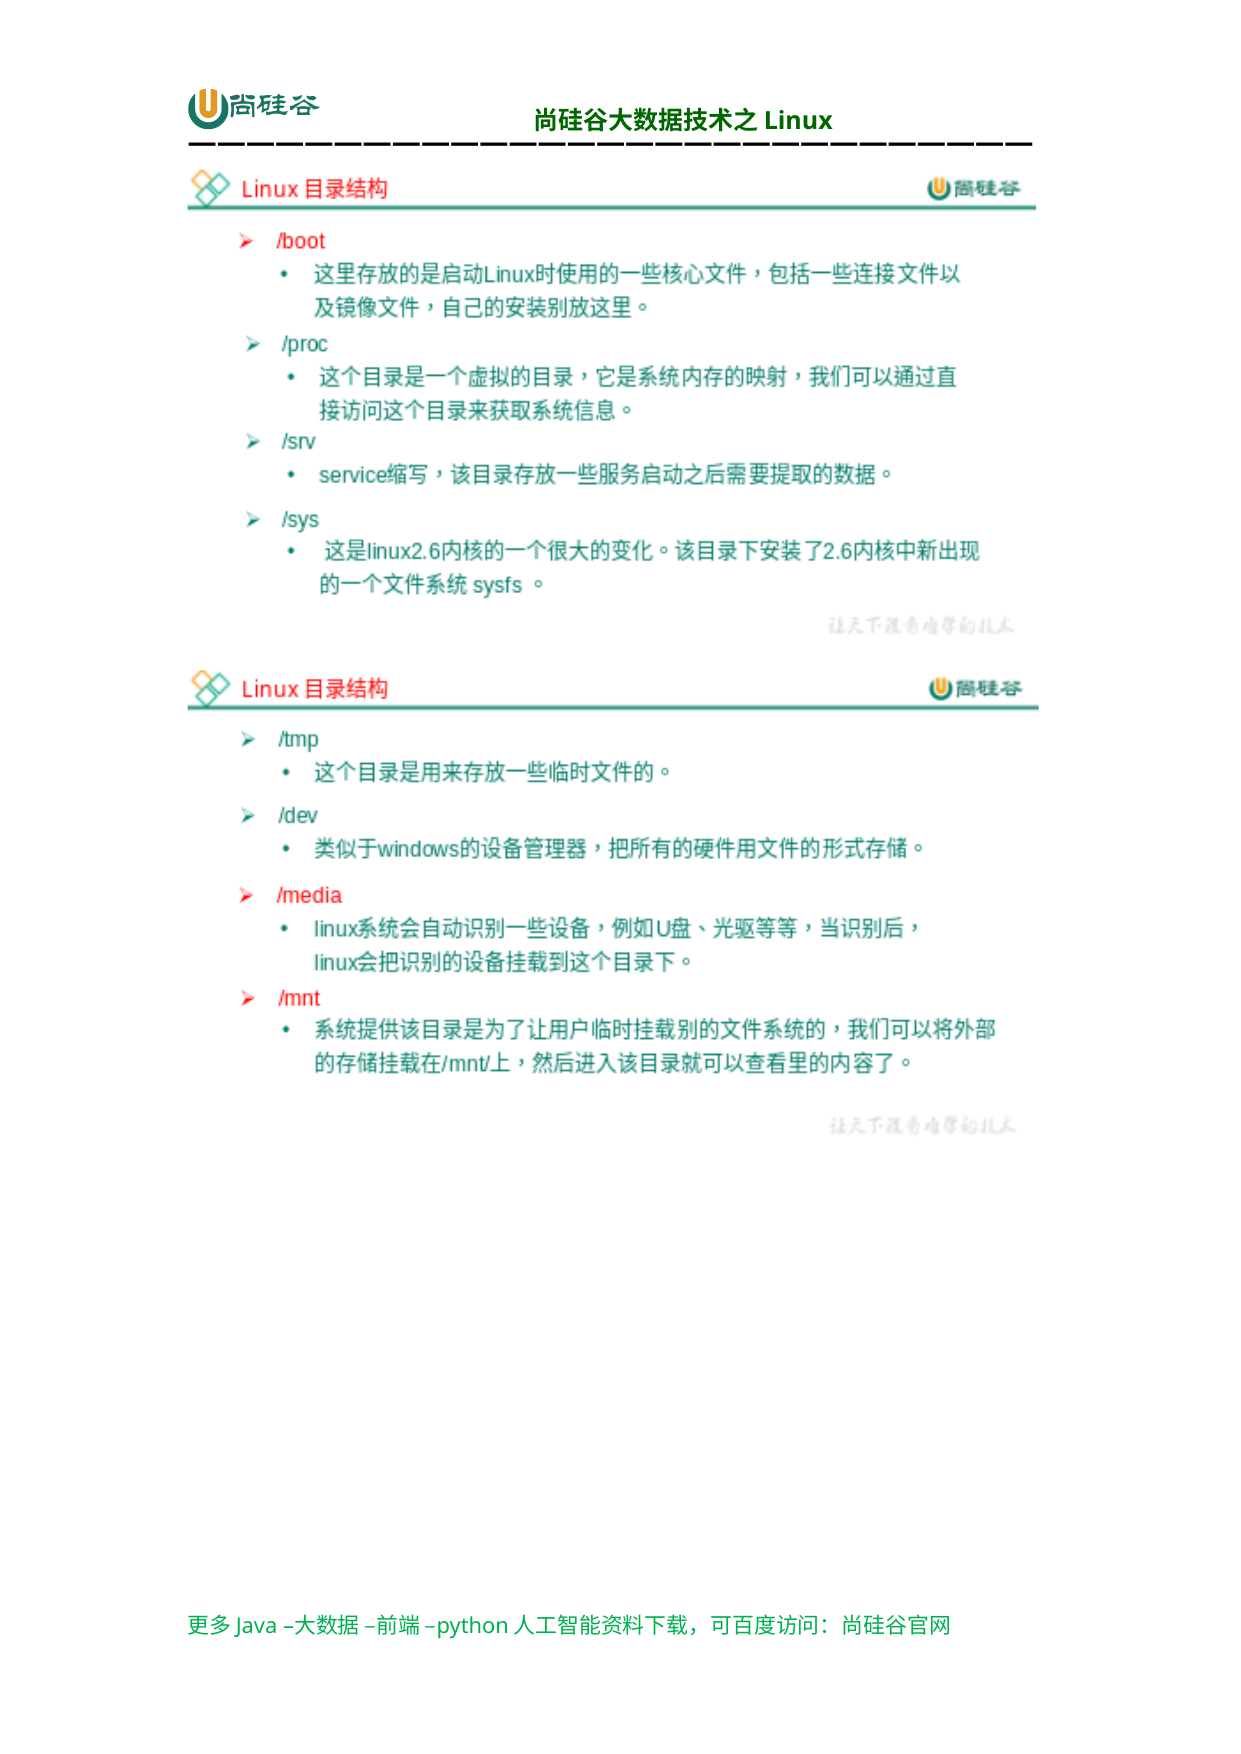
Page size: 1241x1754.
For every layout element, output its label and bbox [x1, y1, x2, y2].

picture [187, 88, 321, 130]
